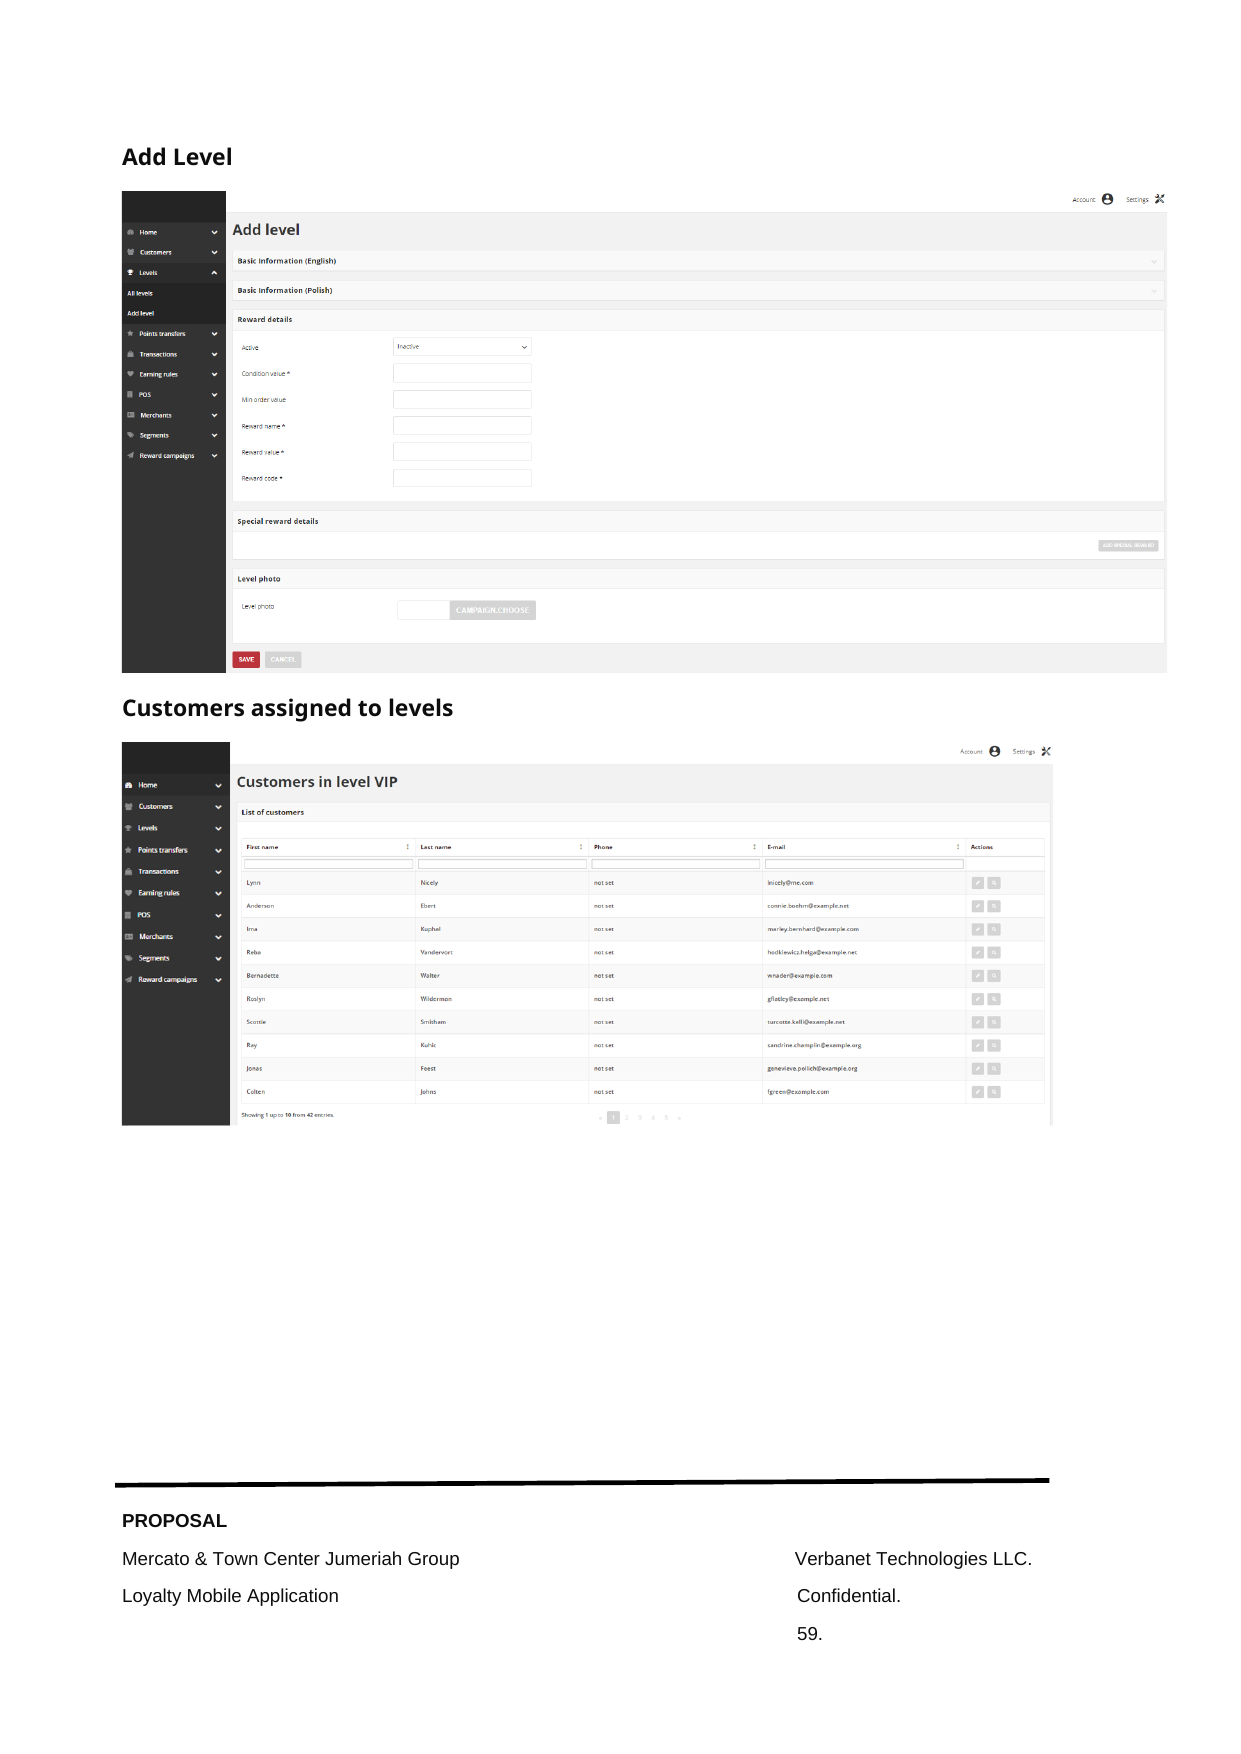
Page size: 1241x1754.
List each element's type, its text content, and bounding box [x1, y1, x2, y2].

text Add Level [122, 141, 1053, 172]
text Customers assigned to levels [122, 692, 1053, 723]
picture [121, 191, 1168, 673]
picture [121, 742, 1054, 1126]
